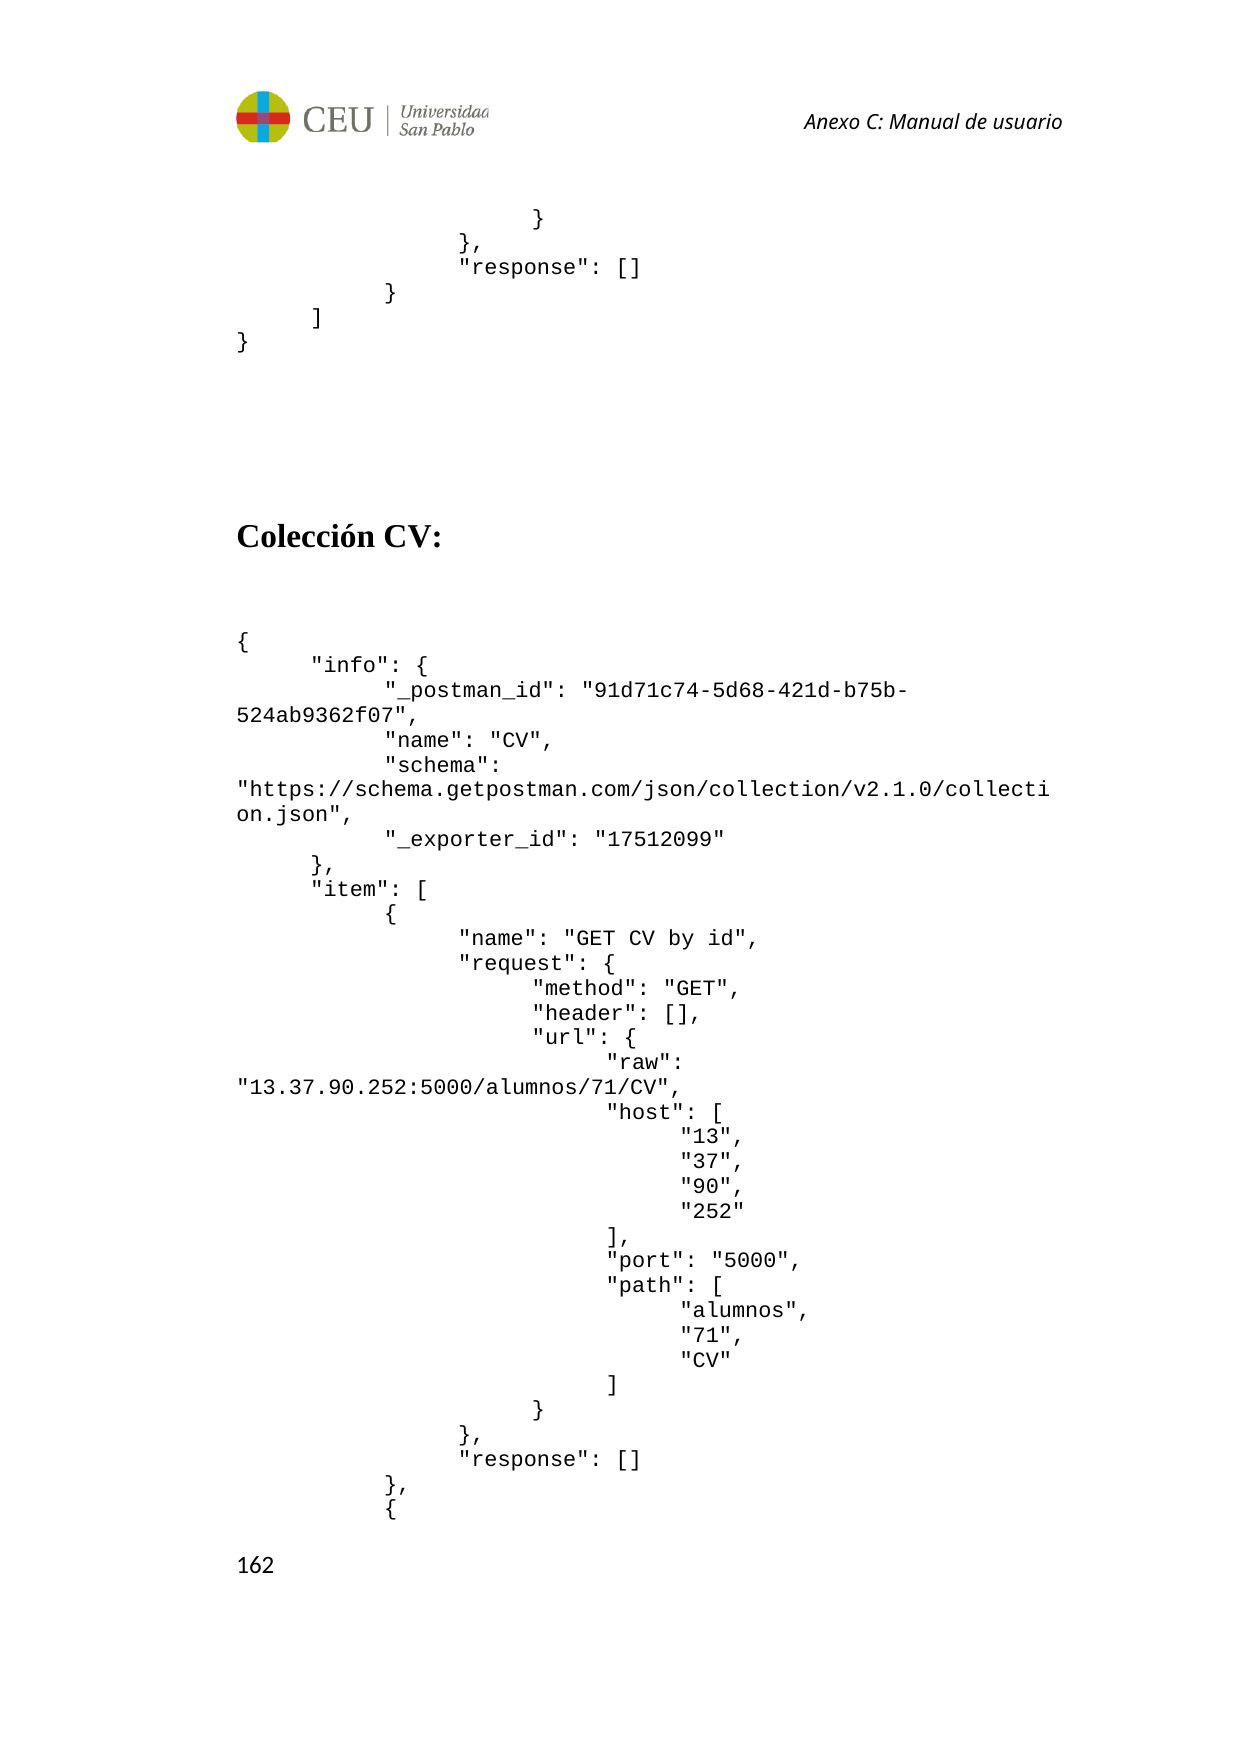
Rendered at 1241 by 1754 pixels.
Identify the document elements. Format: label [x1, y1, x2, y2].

picture [235, 89, 489, 143]
